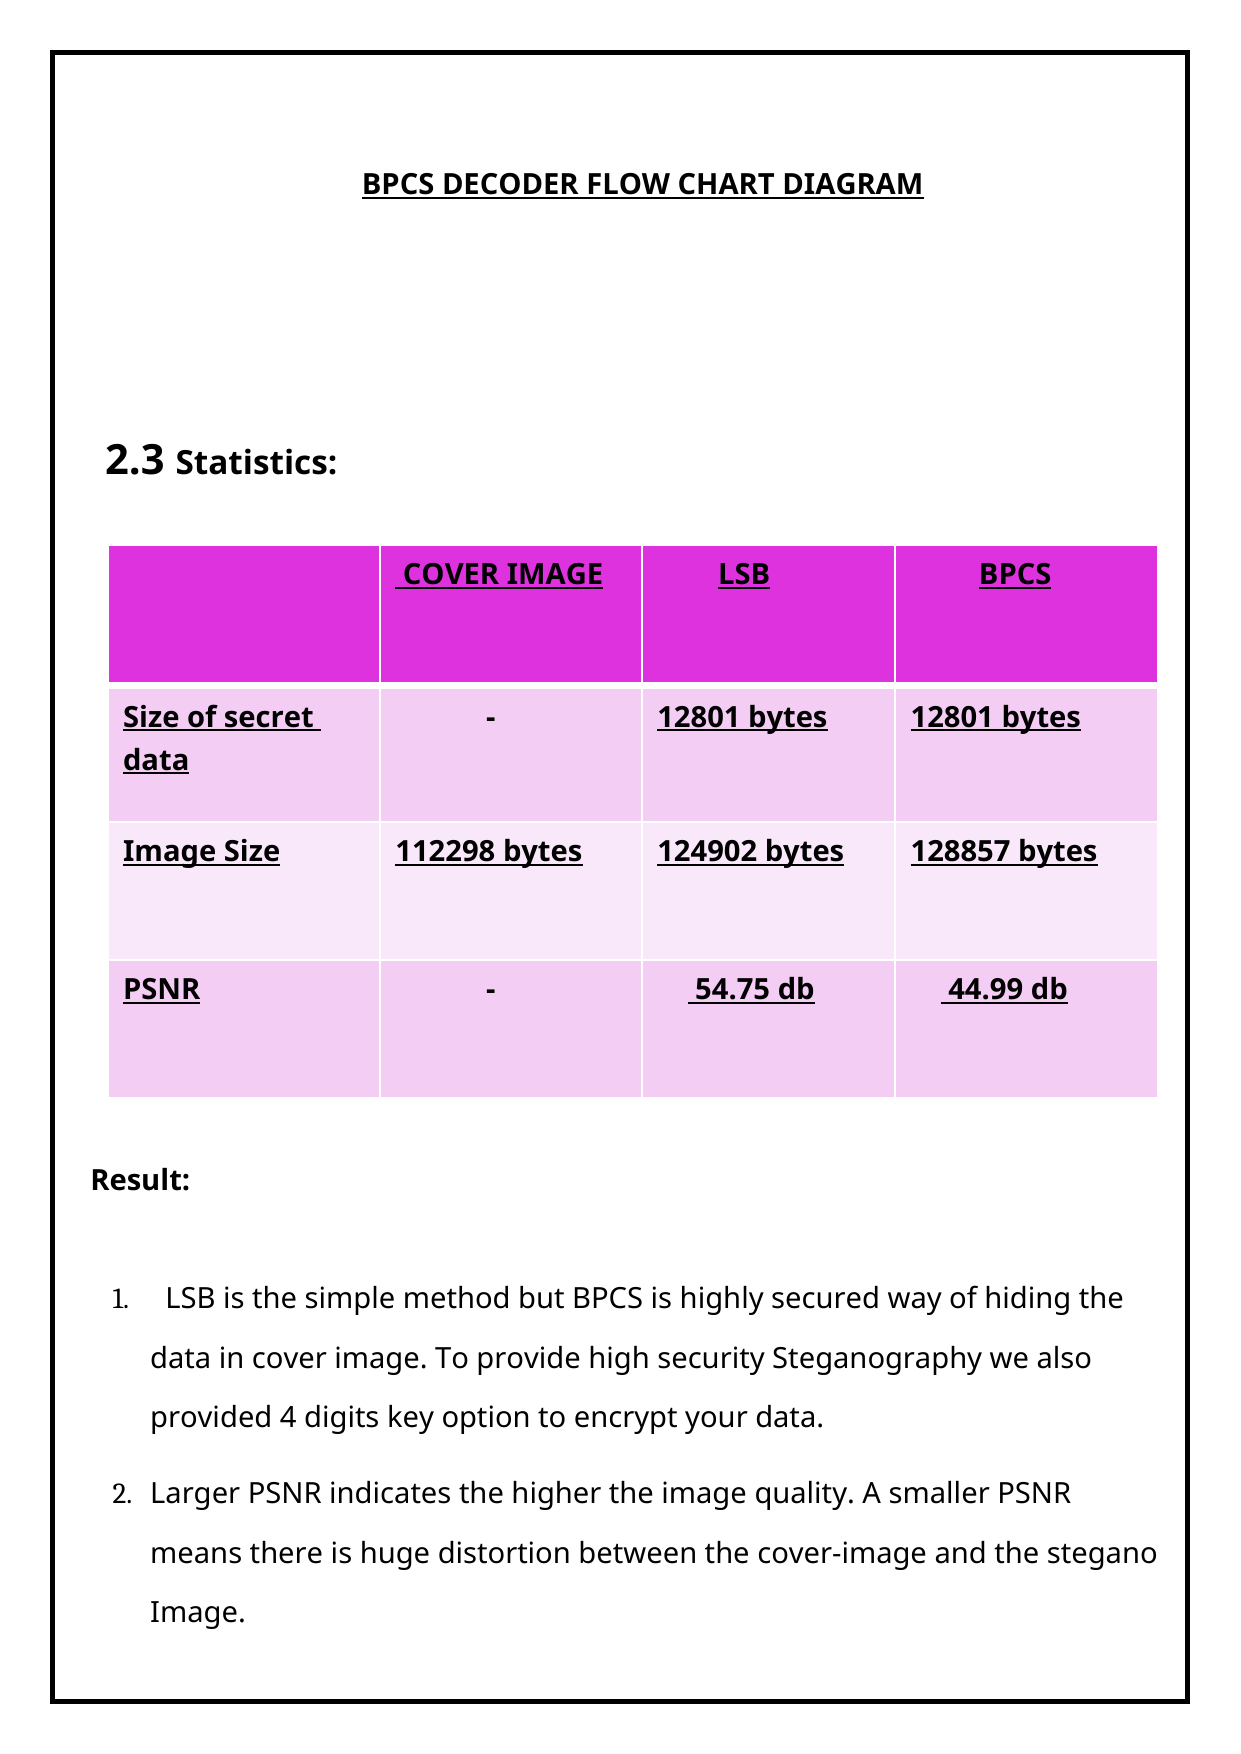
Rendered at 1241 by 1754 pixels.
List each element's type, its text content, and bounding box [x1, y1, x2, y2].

table_cell Size of secret data [109, 689, 379, 821]
table_cell 128857 bytes [896, 823, 1157, 959]
table_cell 54.75 db [643, 961, 894, 1097]
table_header [109, 546, 379, 682]
table_header LSB [643, 546, 894, 682]
table_cell - [381, 961, 641, 1097]
text Result: [75, 1159, 1165, 1198]
table_cell 112298 bytes [381, 823, 641, 959]
table_cell PSNR [109, 961, 379, 1097]
table_cell 44.99 db [896, 961, 1157, 1097]
table_cell 124902 bytes [643, 823, 894, 959]
text BPCS DECODER FLOW CHART DIAGRAM [75, 164, 1135, 203]
table_cell Image Size [109, 823, 379, 959]
text 2.3 Statistics: [75, 429, 1135, 486]
list Larger PSNR indicates the higher the image quality. A smaller PSNR means there is huge distortion between the cover-image and the stegano Image. [112, 1473, 1165, 1631]
table_header COVER IMAGE [381, 546, 641, 682]
table_cell - [381, 689, 641, 821]
table_header BPCS [896, 546, 1157, 682]
table_cell 12801 bytes [896, 689, 1157, 821]
table_cell 12801 bytes [643, 689, 894, 821]
list LSB is the simple method but BPCS is highly secured way of hiding the data in cover image. To provide high security Steganography we also provided 4 digits key option to encrypt your data. [112, 1278, 1165, 1436]
